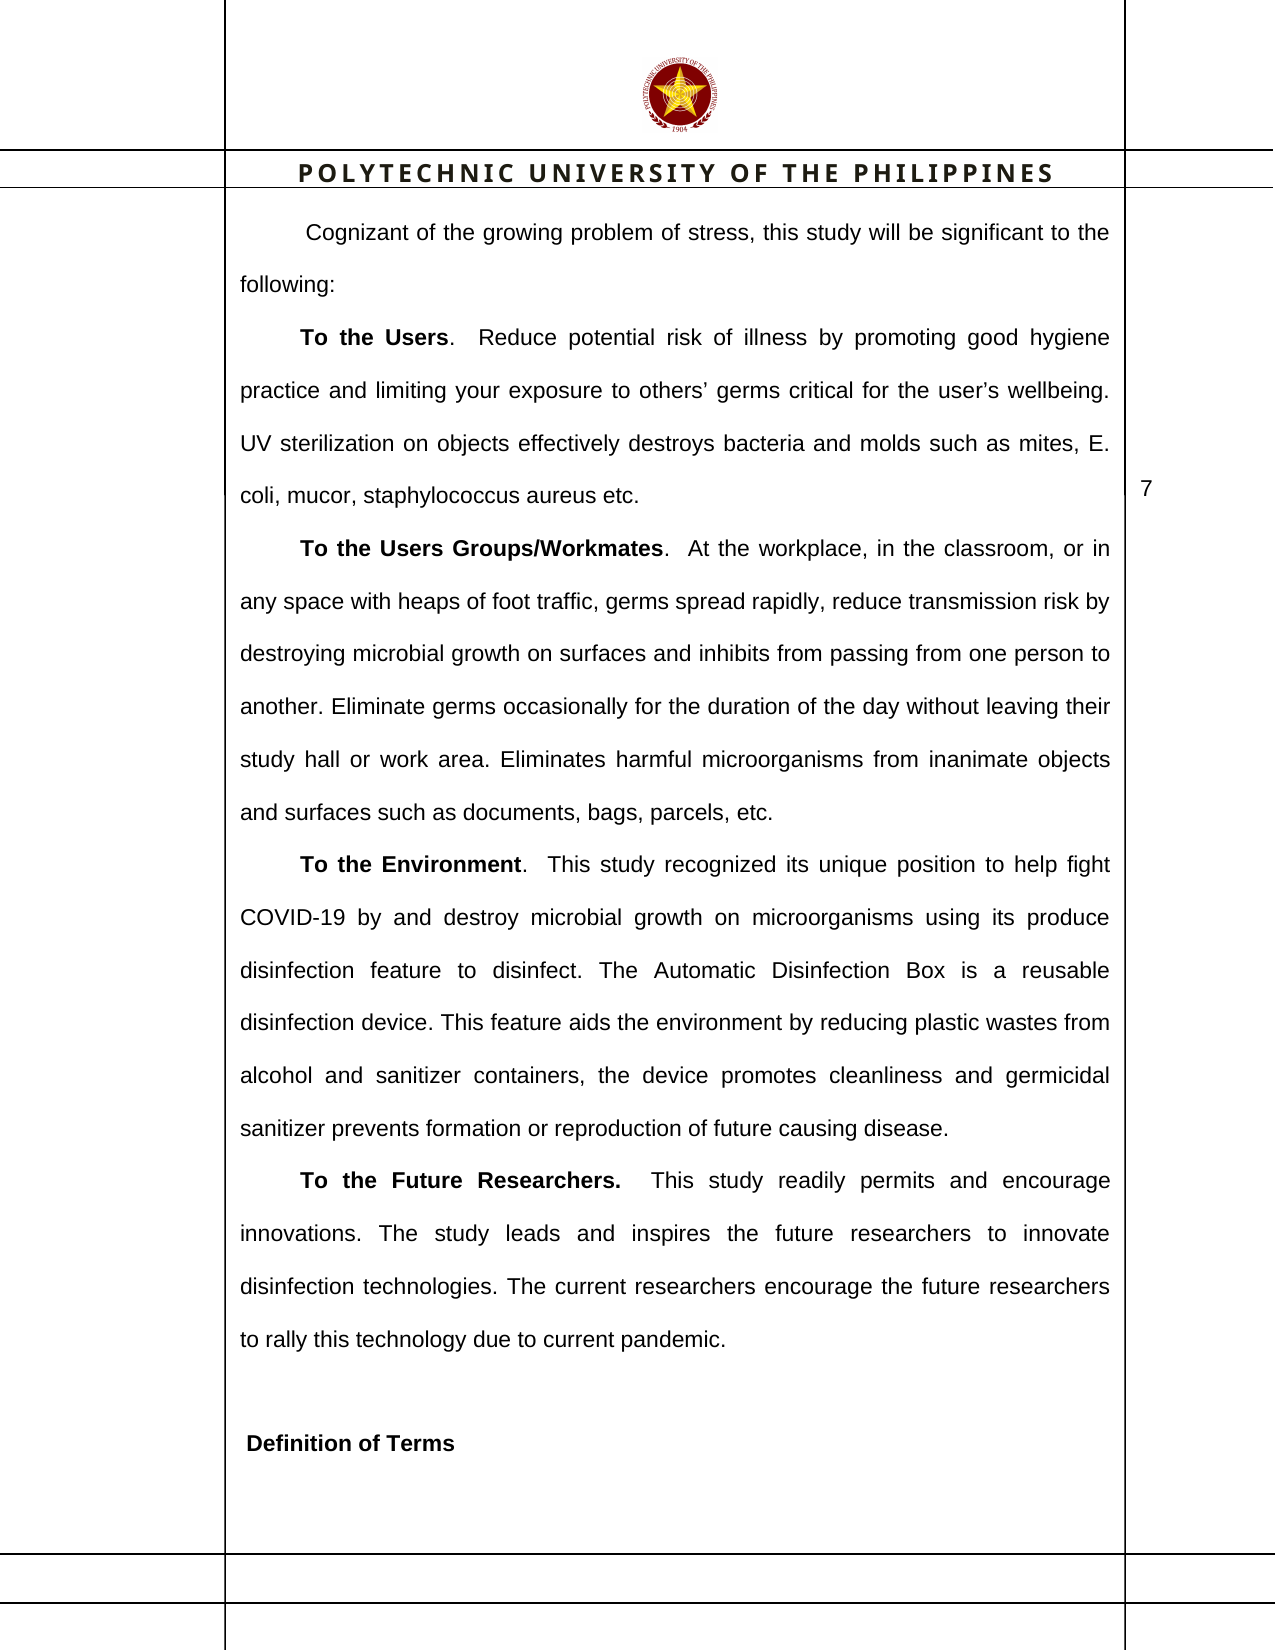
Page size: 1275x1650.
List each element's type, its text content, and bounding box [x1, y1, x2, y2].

list To the Users Groups/Workmates. At the workplace, in the classroom, or in any space with heaps of foot traffic, germs spread rapidly, reduce transmission risk by destroying microbial growth on surfaces and inhibits from passing from one person to another. Eliminate germs occasionally for the duration of the day without leaving their study hall or work area. Eliminates harmful microorganisms from inanimate objects and surfaces such as documents, bags, parcels, etc. [240, 535, 1111, 825]
list To the Future Researchers. This study readily permits and encourage innovations. The study leads and inspires the future researchers to innovate disinfection technologies. The current researchers encourage the future researchers to rally this technology due to current pandemic. [240, 1167, 1111, 1352]
text Definition of Terms [240, 1429, 1111, 1456]
list To the Environment. This study recognized its unique position to help fight COVID-19 by and destroy microbial growth on microorganisms using its produce disinfection feature to disinfect. The Automatic Disinfection Box is a reusable disinfection device. This feature aids the environment by reducing plastic wastes from alcohol and sanitizer containers, the device promotes cleanliness and germicidal sanitizer prevents formation or reproduction of future causing disease. [240, 851, 1111, 1141]
list To the Users. Reduce potential risk of illness by promoting good hygiene practice and limiting your exposure to others’ germs critical for the user’s wellbeing. UV sterilization on objects effectively destroys bacteria and molds such as mites, E. coli, mucor, staphylococcus aureus etc. [240, 324, 1111, 508]
picture [642, 57, 718, 133]
text Cognizant of the growing problem of stress, this study will be significant to the following: [240, 219, 1111, 298]
